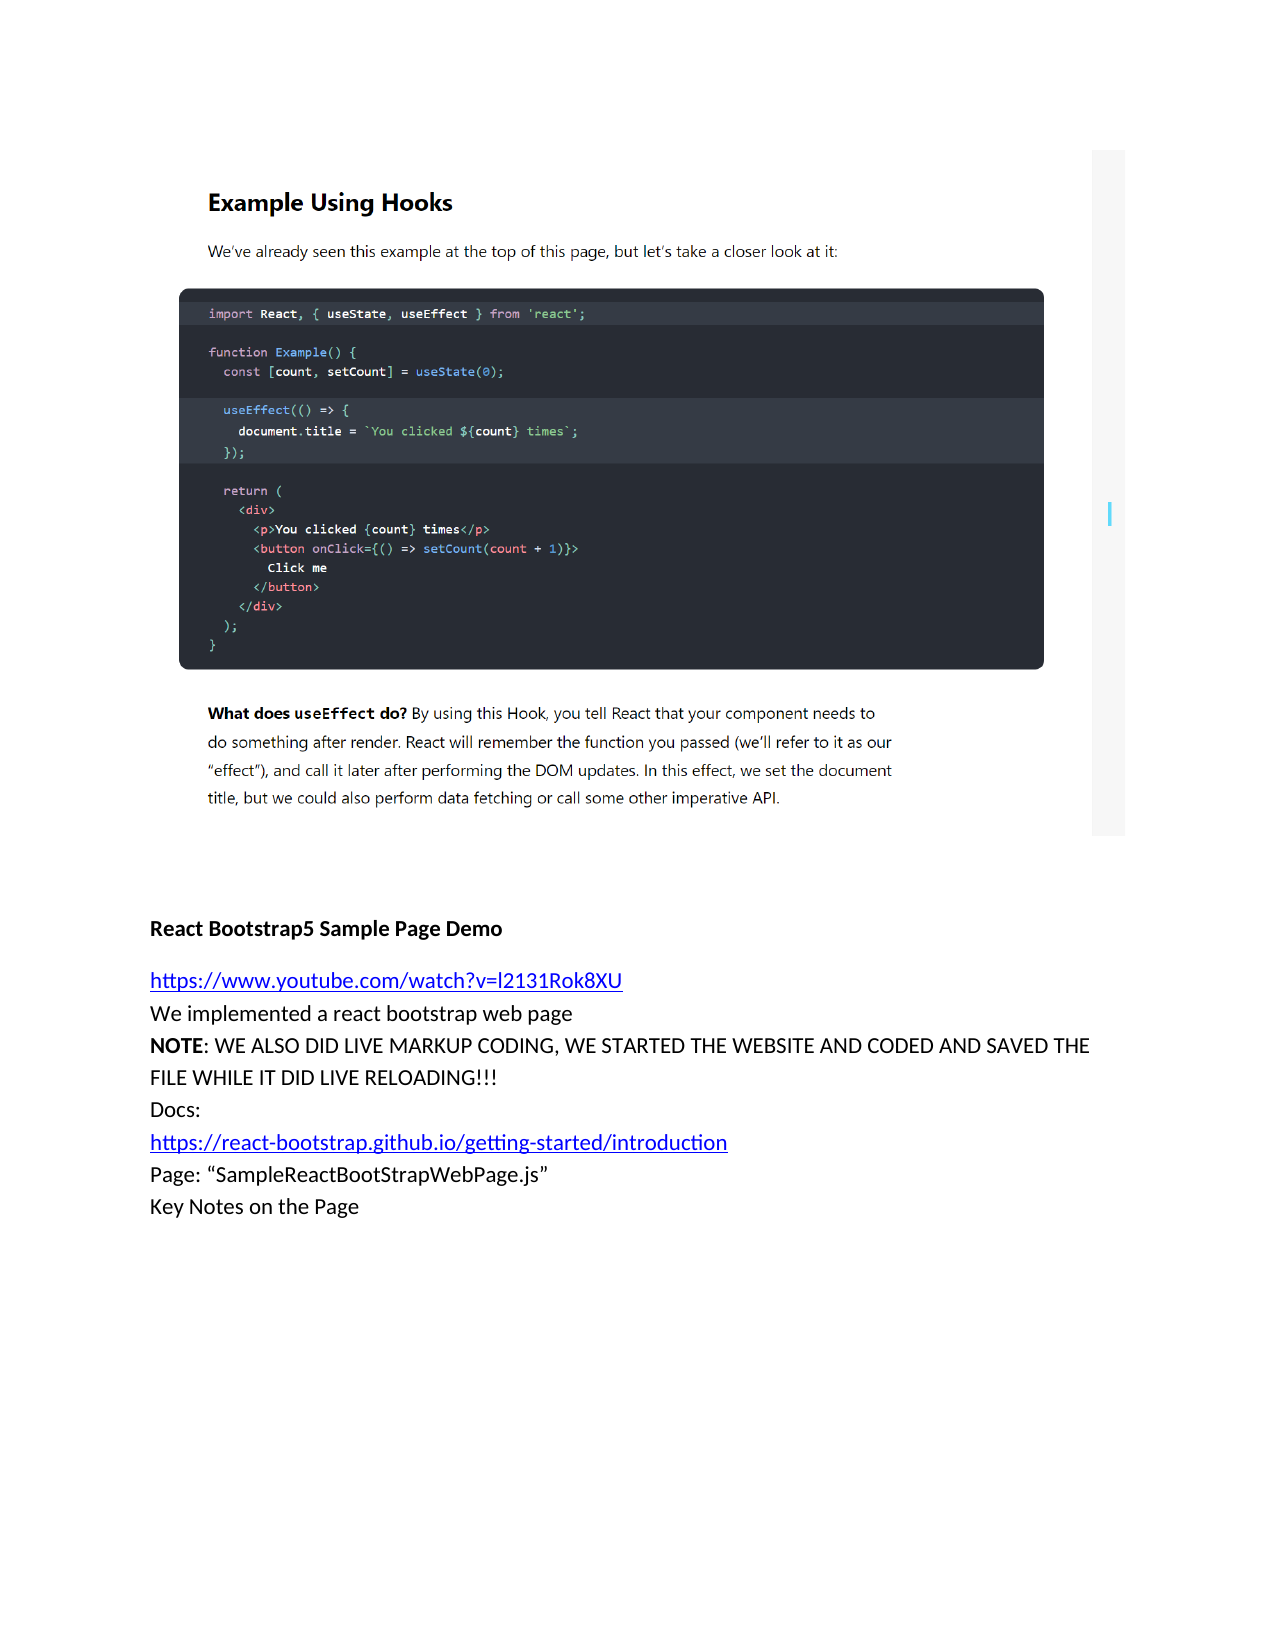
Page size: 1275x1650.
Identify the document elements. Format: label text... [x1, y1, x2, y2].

text React Bootstrap5 Sample Page Demo [150, 914, 1125, 942]
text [150, 967, 1125, 1220]
picture [150, 150, 1125, 836]
